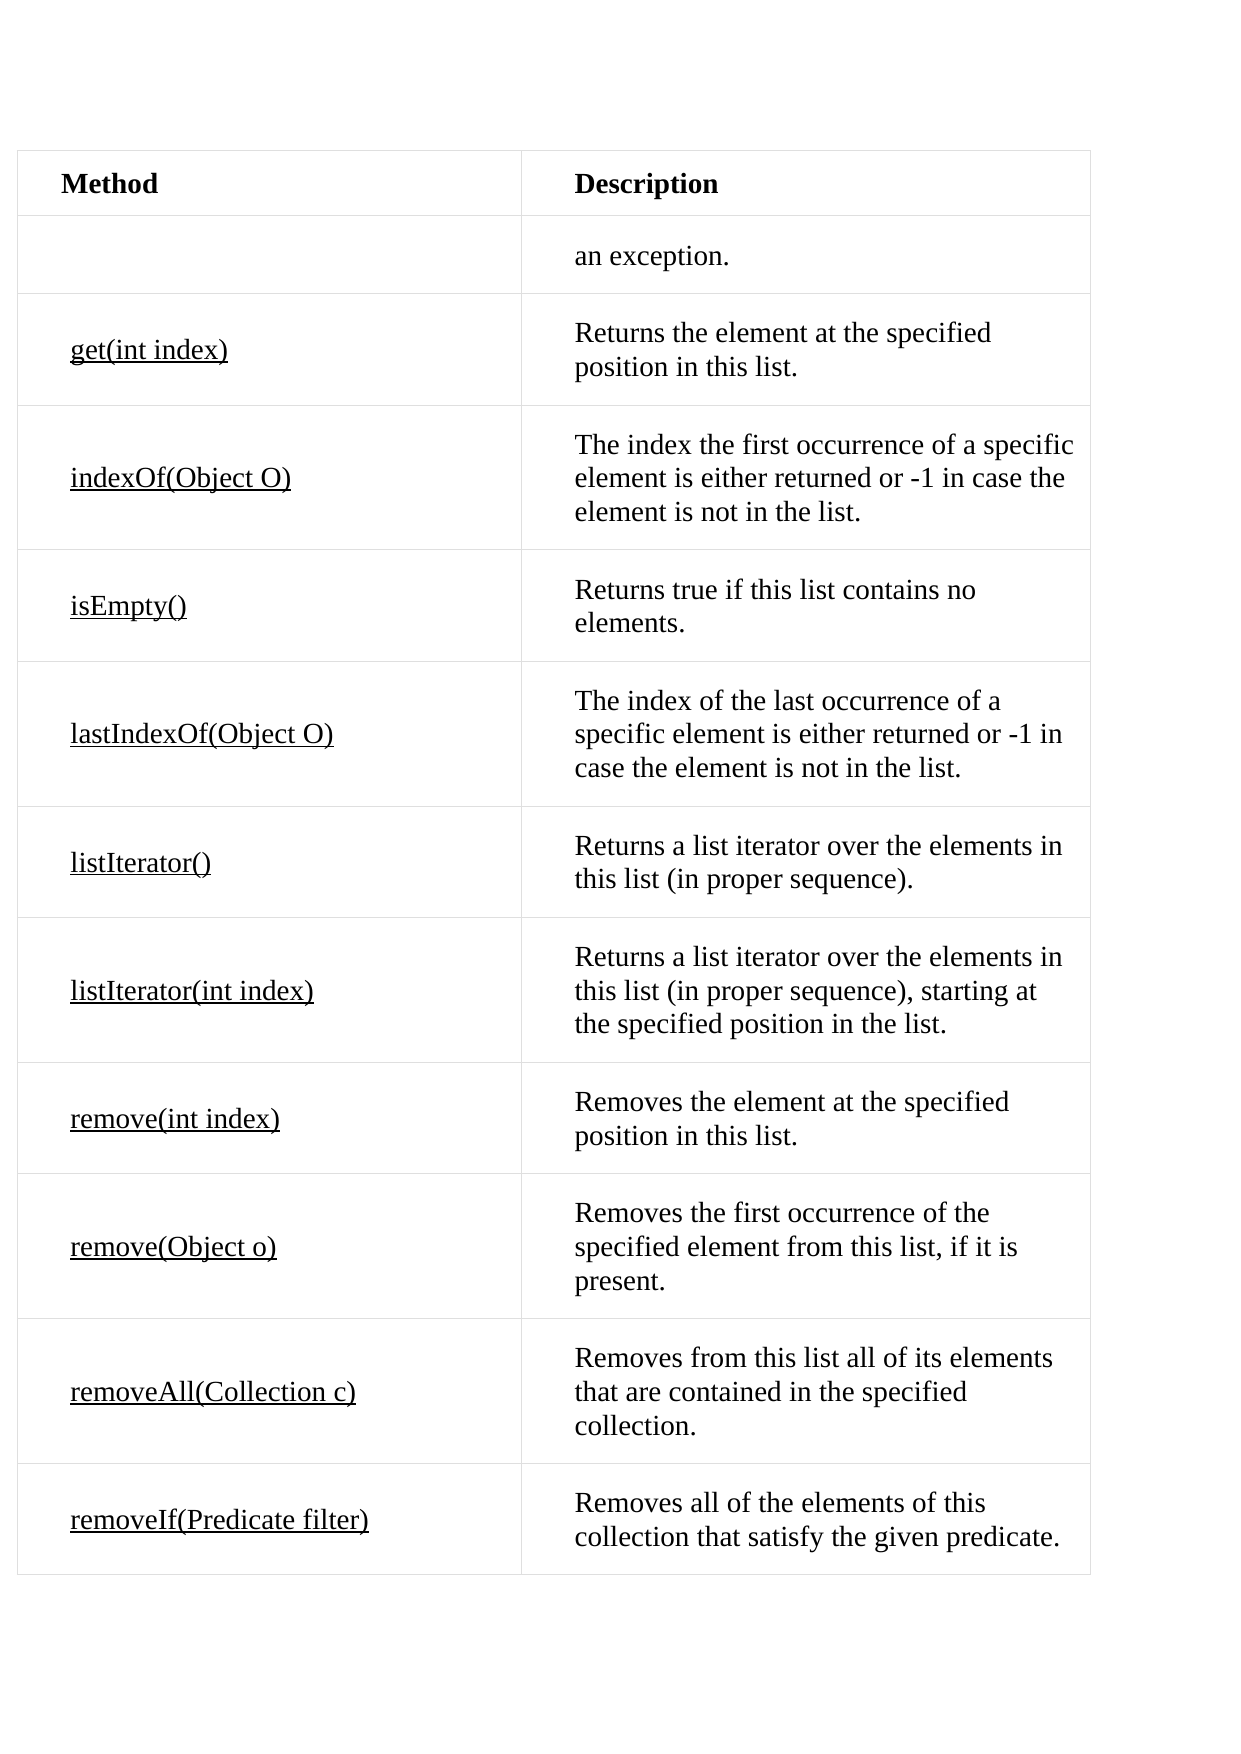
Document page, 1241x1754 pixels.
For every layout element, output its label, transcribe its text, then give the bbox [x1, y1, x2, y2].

table_cell Removes the element at the specified position in this list. [522, 1164, 1090, 1274]
table_cell Removes from this list all of its elements that are contained in the specified collection. [522, 1420, 1090, 1564]
table_cell isEmpty() [18, 651, 521, 761]
table_cell get(int index) [18, 395, 521, 505]
table_header Method [18, 151, 521, 215]
table_cell indexOf(Object O) [18, 506, 521, 650]
table_cell The index the first occurrence of a specific element is either returned or -1 in case the element is not in the list. [522, 506, 1090, 650]
table_cell Returns the element at the specified position in this list. [522, 395, 1090, 505]
table_cell The index of the last occurrence of a specific element is either returned or -1 in case the element is not in the list. [522, 763, 1090, 906]
table_cell remove(int index) [18, 1164, 521, 1274]
table_cell forEach(Consumer<? super E> action) [18, 216, 521, 394]
table_cell Removes the first occurrence of the specified element from this list, if it is present. [522, 1275, 1090, 1419]
table_cell Returns true if this list contains no elements. [522, 651, 1090, 761]
table_cell lastIndexOf(Object O) [18, 763, 521, 906]
table_cell listIterator() [18, 907, 521, 1018]
table_cell remove(Object o) [18, 1275, 521, 1419]
table_cell Performs the given action for each element of the Iterable until all elements have been processed or the action throws an exception. [522, 216, 1090, 394]
table_cell removeAll(Collection c) [18, 1420, 521, 1564]
table_cell Returns a list iterator over the elements in this list (in proper sequence), starting at the specified position in the list. [522, 1019, 1090, 1162]
table_header Description [522, 151, 1090, 215]
table_cell Returns a list iterator over the elements in this list (in proper sequence). [522, 907, 1090, 1018]
table_cell listIterator(int index) [18, 1019, 521, 1162]
